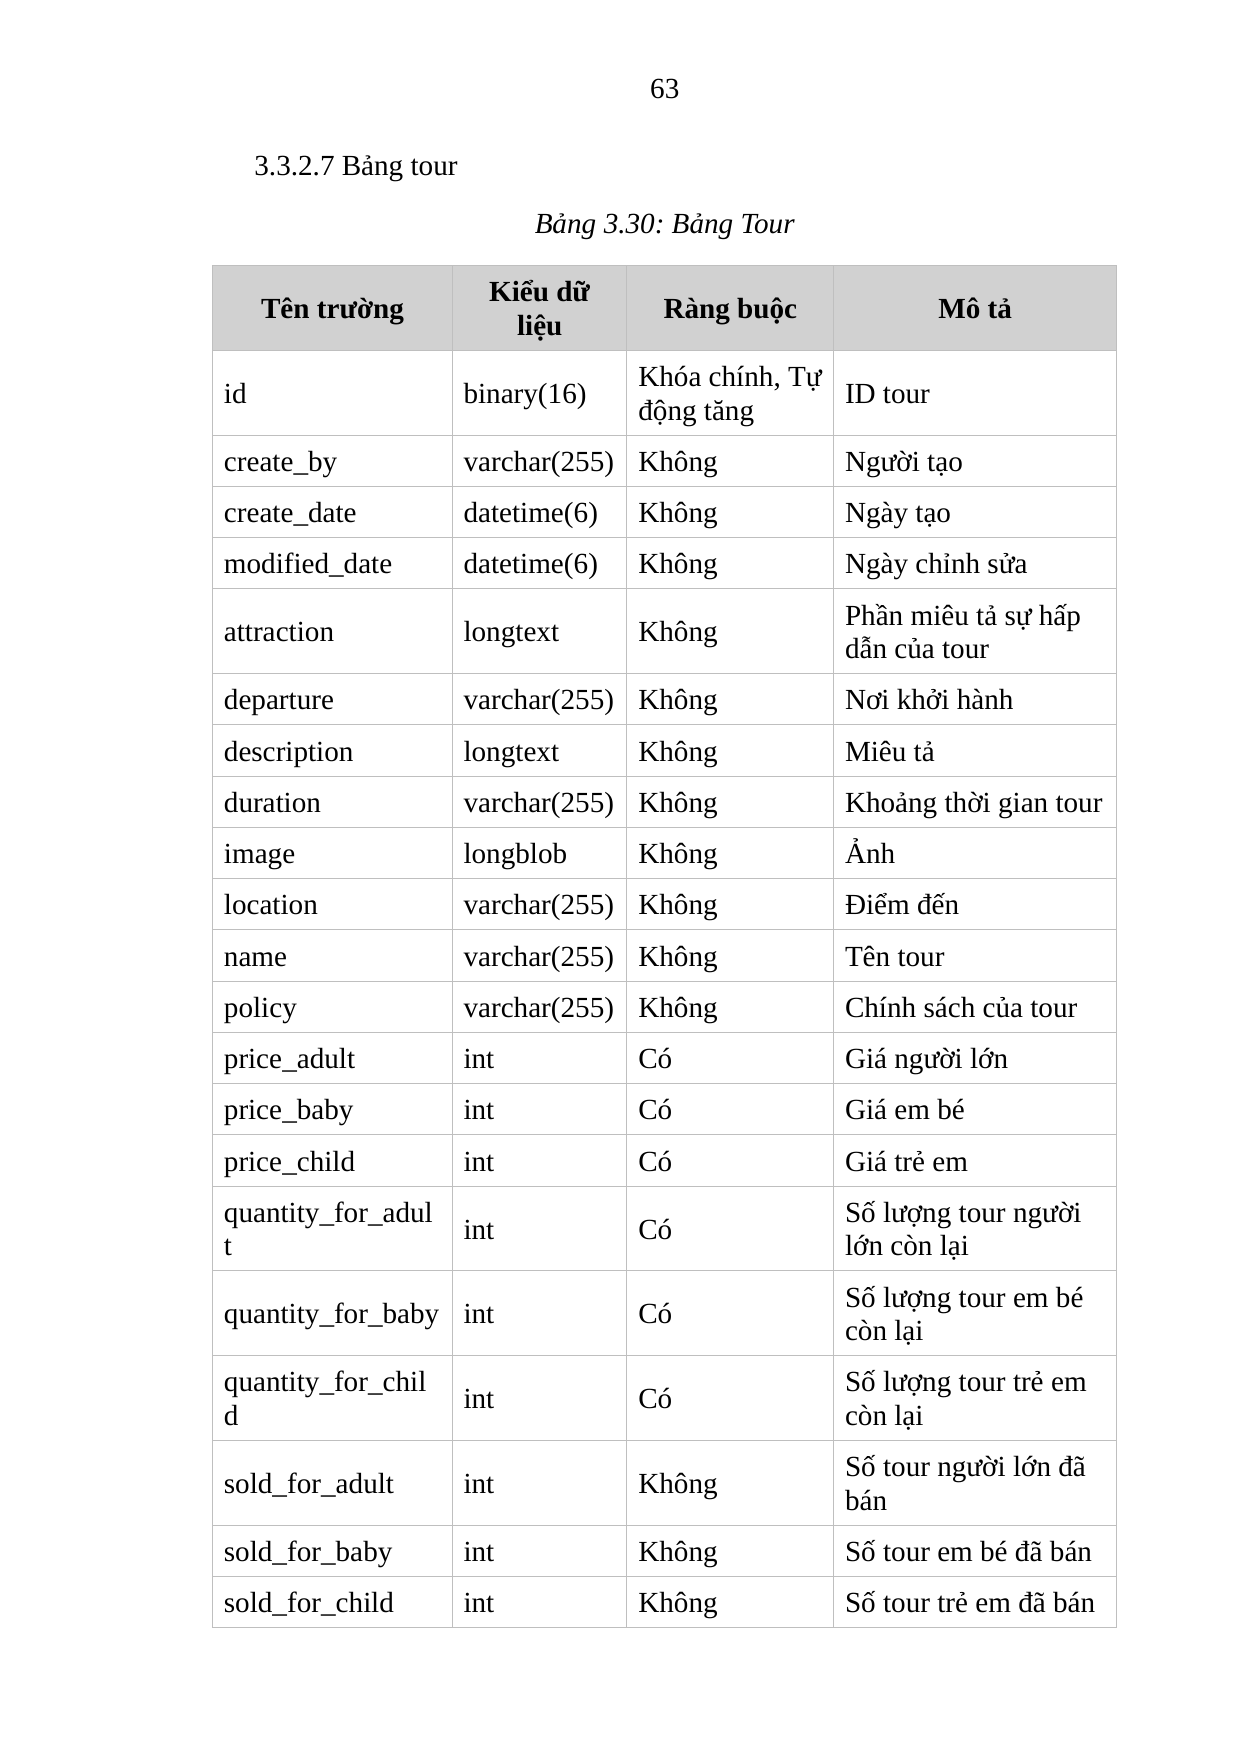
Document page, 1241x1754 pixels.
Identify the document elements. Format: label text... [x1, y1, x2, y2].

table_cell Không [627, 828, 833, 878]
table_cell int [453, 1033, 626, 1083]
table_cell price_baby [213, 1084, 452, 1134]
table_cell Giá em bé [834, 1084, 1116, 1134]
table_cell Người tạo [834, 436, 1116, 486]
table_cell name [213, 930, 452, 981]
table_cell Phần miêu tả sự hấp dẫn của tour [834, 589, 1116, 673]
table_header Tên trường [213, 266, 452, 350]
table_cell int [453, 1577, 626, 1627]
table_cell int [453, 1271, 626, 1355]
table_cell Có [627, 1084, 833, 1134]
table_cell image [213, 828, 452, 878]
table_cell varchar(255) [453, 879, 626, 929]
table_cell Tên tour [834, 930, 1116, 981]
table_header Kiểu dữ liệu [453, 266, 626, 350]
table_cell sold_for_adult [213, 1441, 452, 1525]
table_cell Ngày chỉnh sửa [834, 538, 1116, 588]
table_cell Không [627, 487, 833, 537]
table_cell int [453, 1526, 626, 1576]
table_cell Không [627, 589, 833, 673]
table_cell Có [627, 1356, 833, 1440]
table_cell Không [627, 982, 833, 1032]
table_cell varchar(255) [453, 777, 626, 827]
table_cell location [213, 879, 452, 929]
table_cell Có [627, 1187, 833, 1270]
table_header Mô tả [834, 266, 1116, 350]
table_cell Nơi khởi hành [834, 674, 1116, 724]
table_cell Không [627, 674, 833, 724]
table_cell Số tour em bé đã bán [834, 1526, 1116, 1576]
table_cell duration [213, 777, 452, 827]
table_cell Số lượng tour em bé còn lại [834, 1271, 1116, 1355]
table_cell description [213, 725, 452, 776]
table_cell datetime(6) [453, 538, 626, 588]
table_cell Số tour người lớn đã bán [834, 1441, 1116, 1525]
table_cell int [453, 1187, 626, 1270]
table_cell Không [627, 777, 833, 827]
table_cell attraction [213, 589, 452, 673]
subtitle Bảng tour [207, 148, 1122, 181]
table_cell sold_for_baby [213, 1526, 452, 1576]
table_cell varchar(255) [453, 982, 626, 1032]
table_cell int [453, 1441, 626, 1525]
table_cell Ngày tạo [834, 487, 1116, 537]
table_cell longtext [453, 589, 626, 673]
table_cell Không [627, 1577, 833, 1627]
table_cell Không [627, 538, 833, 588]
table_cell Khóa chính, Tự động tăng [627, 351, 833, 434]
table_cell Số lượng tour trẻ em còn lại [834, 1356, 1116, 1440]
table_cell policy [213, 982, 452, 1032]
table_cell Chính sách của tour [834, 982, 1116, 1032]
table_cell datetime(6) [453, 487, 626, 537]
table_cell Có [627, 1033, 833, 1083]
table_cell quantity_for_adult [213, 1187, 452, 1270]
table_cell ID tour [834, 351, 1116, 434]
table_cell Ảnh [834, 828, 1116, 878]
table_cell Có [627, 1271, 833, 1355]
table_cell Không [627, 1526, 833, 1576]
table_cell id [213, 351, 452, 434]
table_cell varchar(255) [453, 674, 626, 724]
table_cell Số tour trẻ em đã bán [834, 1577, 1116, 1627]
table_cell Miêu tả [834, 725, 1116, 776]
table_cell binary(16) [453, 351, 626, 434]
table_cell quantity_for_child [213, 1356, 452, 1440]
table_cell Giá người lớn [834, 1033, 1116, 1083]
table_cell Giá trẻ em [834, 1135, 1116, 1186]
table_cell Điểm đến [834, 879, 1116, 929]
table_cell Không [627, 930, 833, 981]
table_cell varchar(255) [453, 436, 626, 486]
table_cell Không [627, 879, 833, 929]
table_cell Số lượng tour người lớn còn lại [834, 1187, 1116, 1270]
table_cell sold_for_child [213, 1577, 452, 1627]
table_cell create_by [213, 436, 452, 486]
table_cell Không [627, 436, 833, 486]
table_cell quantity_for_baby [213, 1271, 452, 1355]
table_cell int [453, 1084, 626, 1134]
table_cell varchar(255) [453, 930, 626, 981]
table_cell Có [627, 1135, 833, 1186]
table_cell int [453, 1356, 626, 1440]
table_cell create_date [213, 487, 452, 537]
table_cell modified_date [213, 538, 452, 588]
table_cell Khoảng thời gian tour [834, 777, 1116, 827]
table_cell Không [627, 1441, 833, 1525]
table_header Ràng buộc [627, 266, 833, 350]
table_cell Không [627, 725, 833, 776]
table_cell departure [213, 674, 452, 724]
table_cell price_child [213, 1135, 452, 1186]
table_cell price_adult [213, 1033, 452, 1083]
table_cell longtext [453, 725, 626, 776]
table_cell longblob [453, 828, 626, 878]
table_cell int [453, 1135, 626, 1186]
